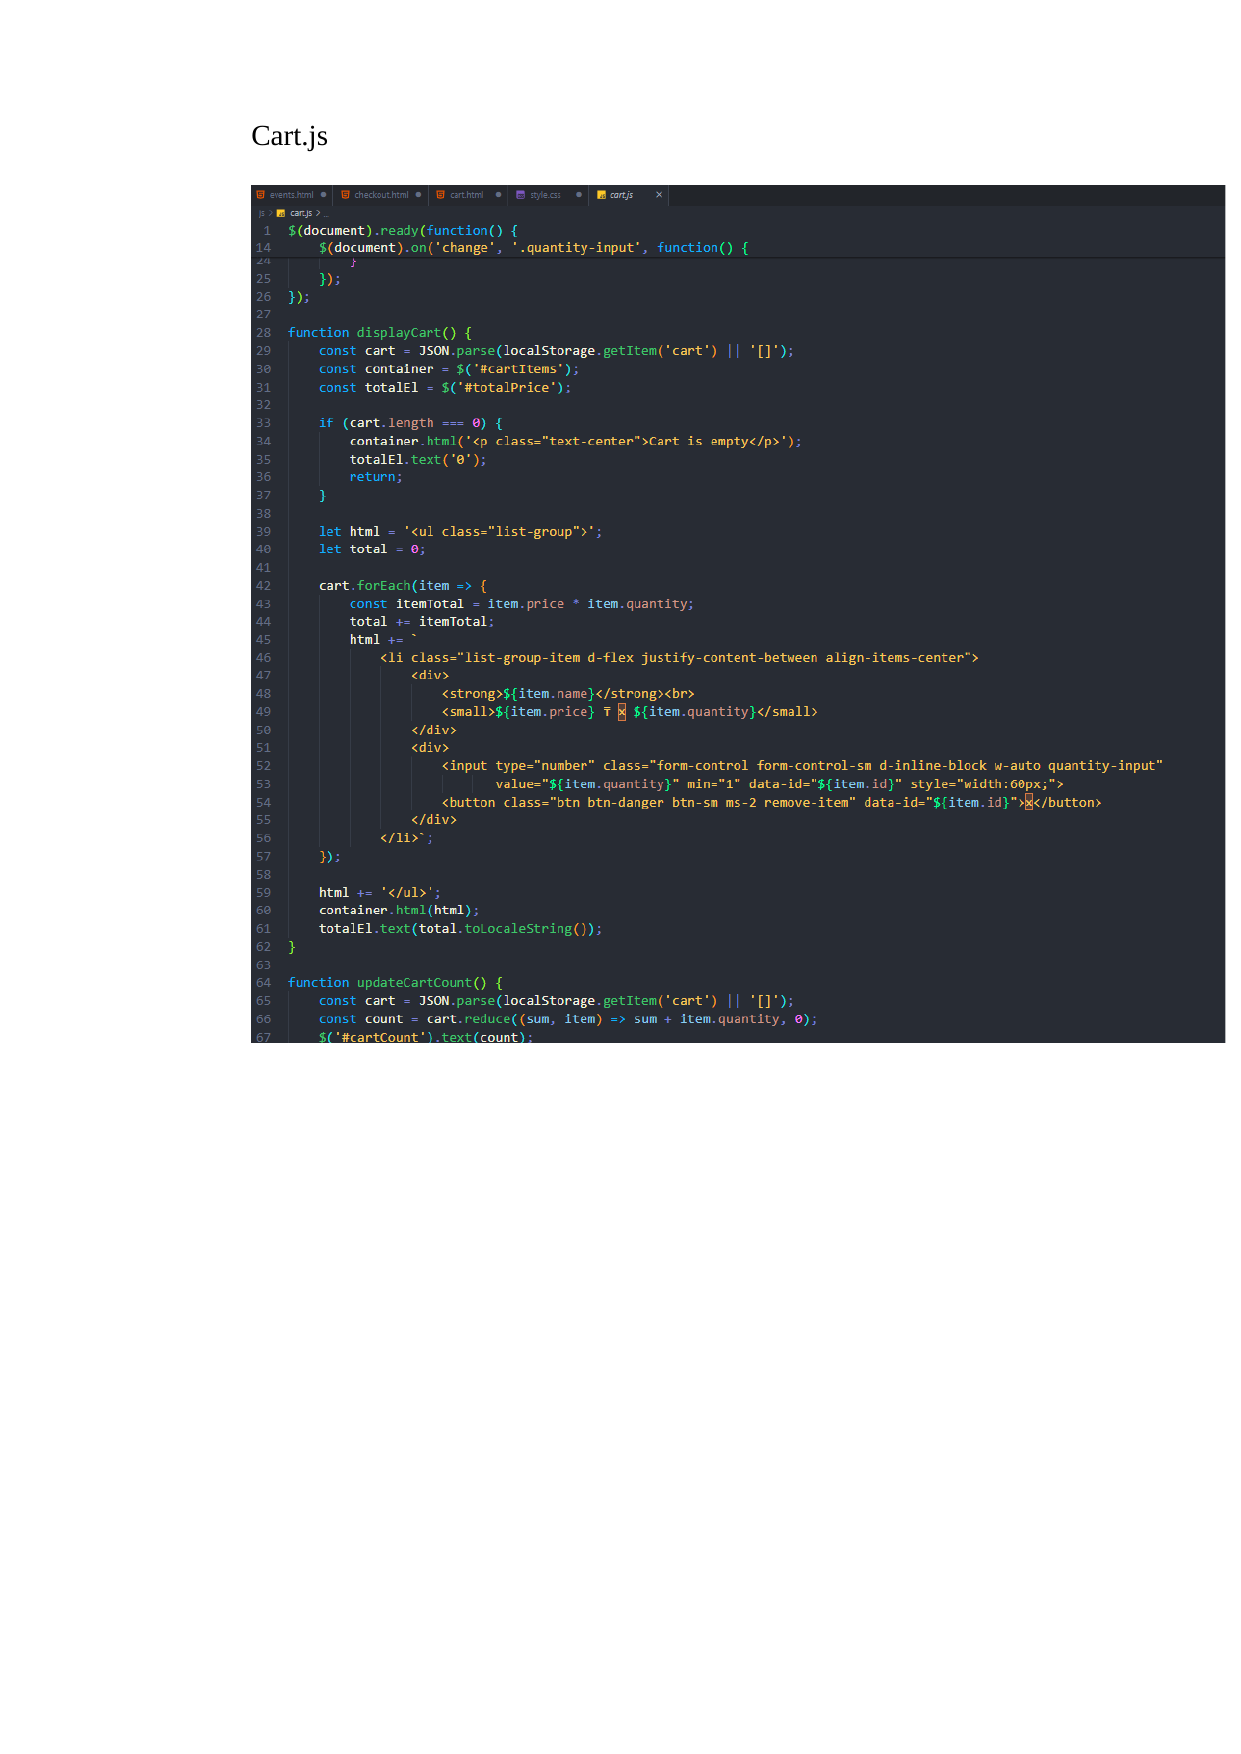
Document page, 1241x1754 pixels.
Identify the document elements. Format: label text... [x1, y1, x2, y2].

picture [251, 185, 1226, 1043]
text Cart.js [177, 118, 1152, 152]
